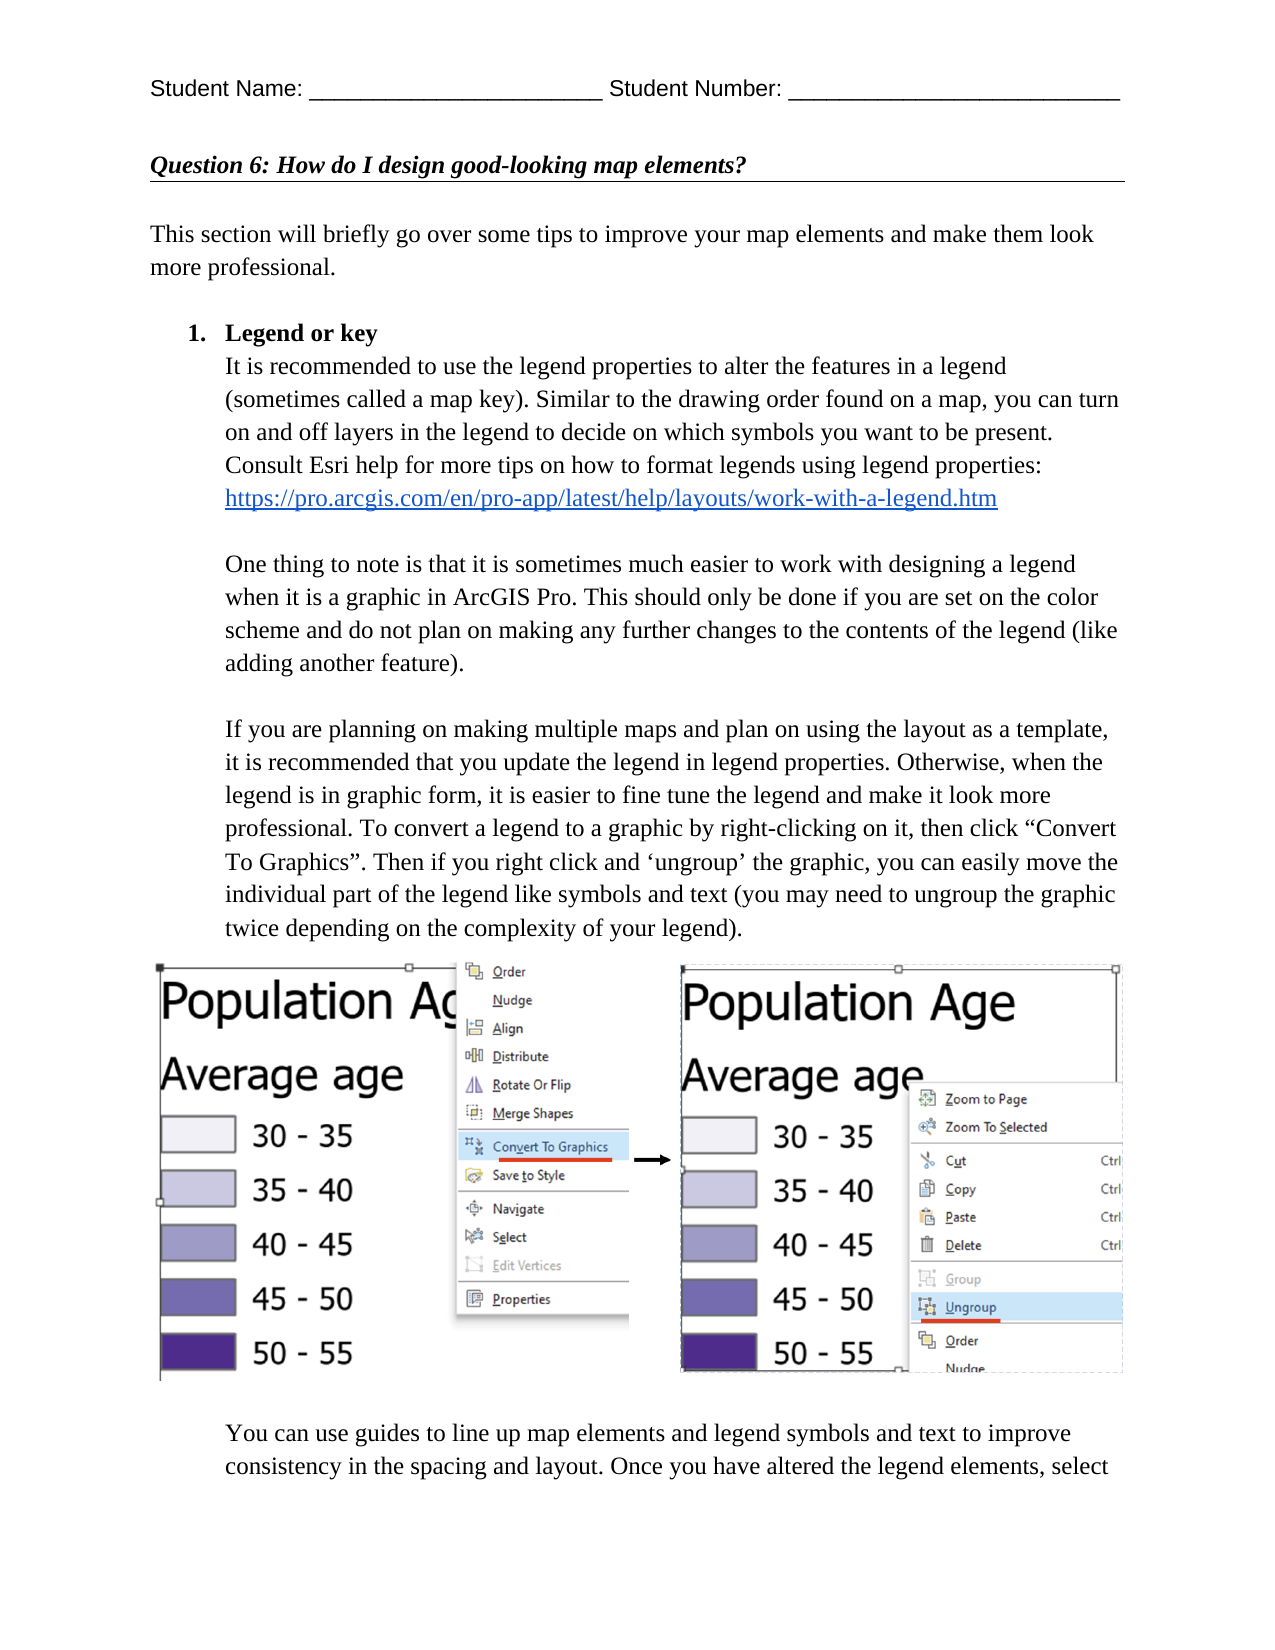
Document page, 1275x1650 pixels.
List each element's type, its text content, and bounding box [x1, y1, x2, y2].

text This section will briefly go over some tips to improve your map elements and make them look more professional. [150, 219, 1125, 281]
list Legend or key [187, 318, 1125, 347]
text If you are planning on making multiple maps and plan on using the layout as a template, it is recommended that you update the legend in legend properties. Otherwise, when the legend is in graphic form, it is easier to fine tune the legend and make it look more professional. To convert a legend to a graphic by right-clicking on it, then click “Convert To Graphics”. Then if you right click and ‘ungroup’ the graphic, you can easily move the individual part of the legend like symbols and text (you may need to ungroup the graphic twice depending on the complexity of your legend). [225, 714, 1125, 941]
text Question 6: How do I design good-looking map elements? [150, 150, 1125, 181]
text One thing to note is that it is sometimes much easier to work with designing a legend when it is a graphic in ArcGIS Pro. This should only be done if you are set on the color scheme and do not plan on making any further changes to the contents of the legend (like adding another feature). [225, 549, 1125, 677]
text It is recommended to use the legend properties to alter the features in a legend (sometimes called a map key). Similar to the drawing order found on a map, you can turn on and off layers in the legend to decide on which symbols you want to be present. Consult Esri help for more tips on how to format legends using legend properties: https://pro.arcgis.com/en/pro-app/latest/help/layouts/work-with-a-legend.htm [225, 351, 1125, 512]
picture [150, 945, 1125, 1381]
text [225, 1418, 1125, 1480]
